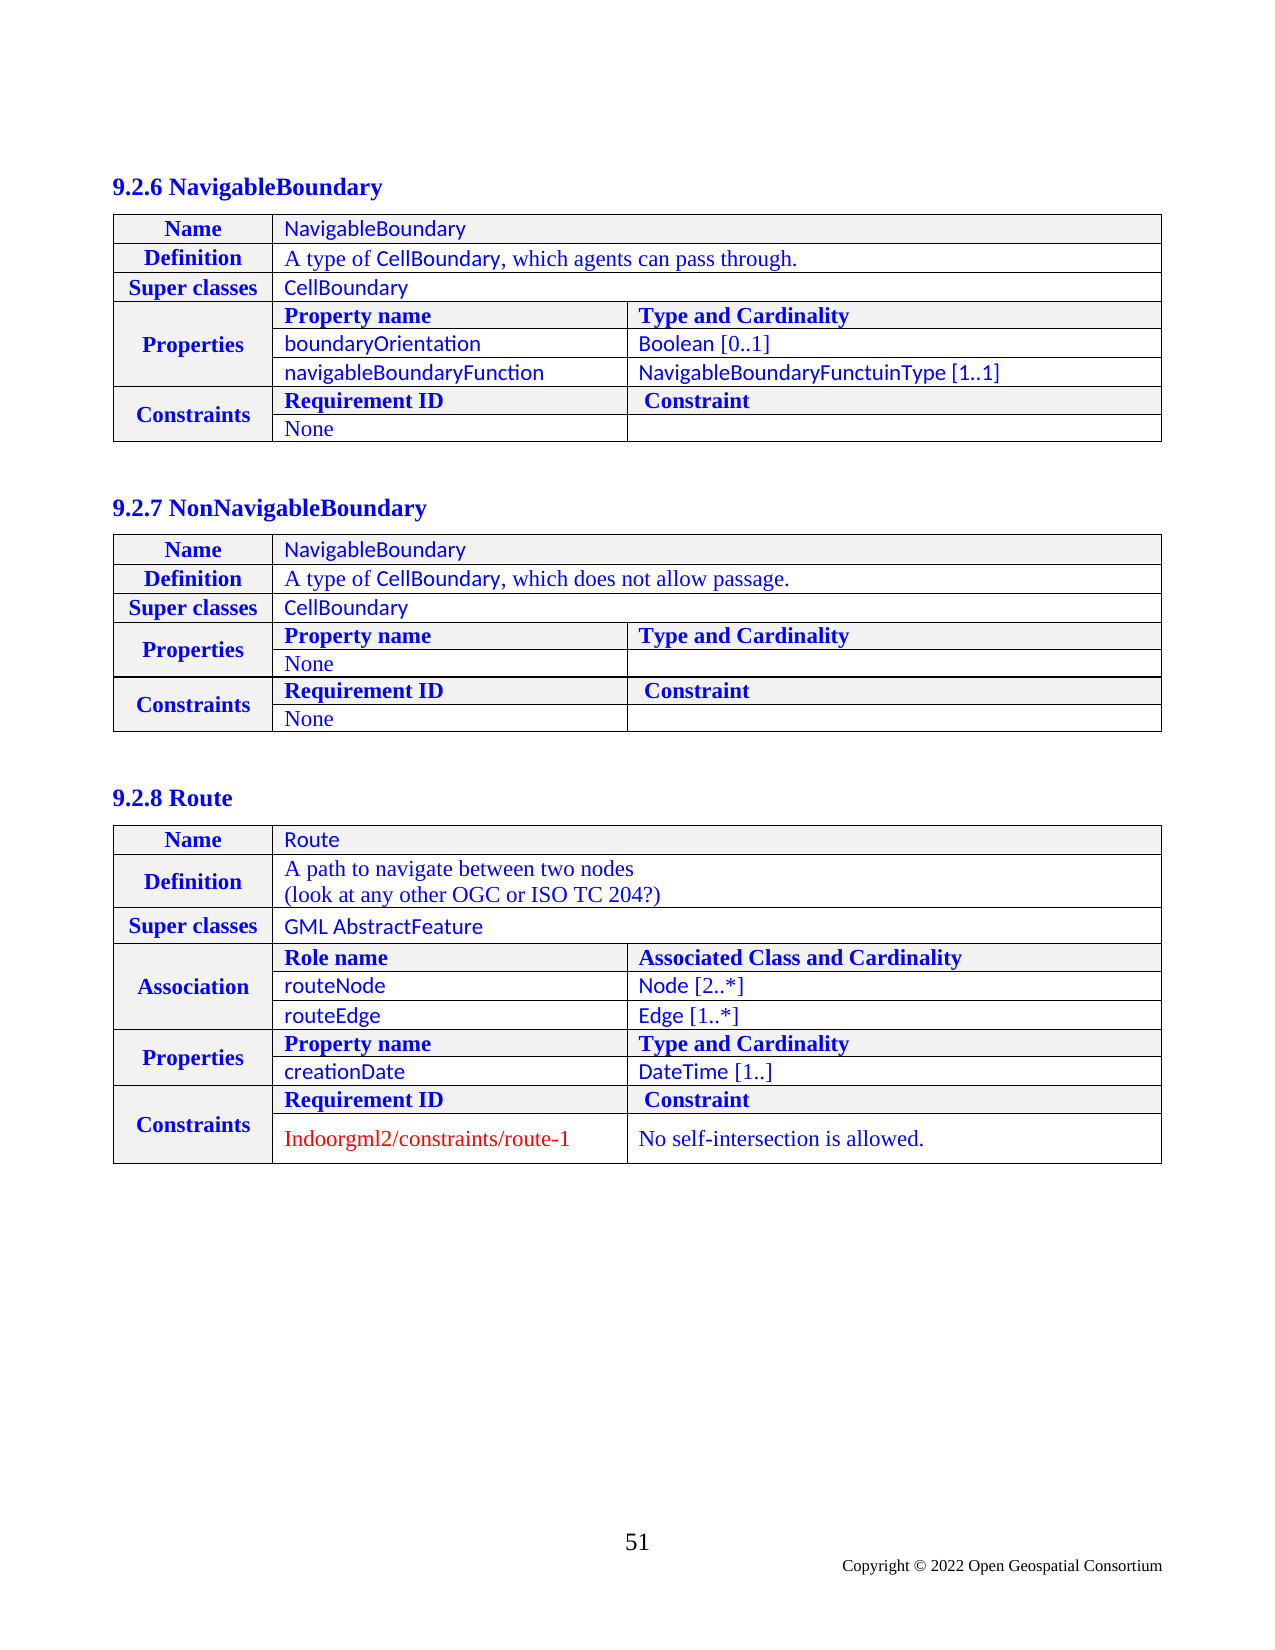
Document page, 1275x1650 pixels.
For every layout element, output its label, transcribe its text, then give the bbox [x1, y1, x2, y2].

table_cell Constraints [114, 387, 272, 441]
table_header Name [114, 826, 272, 853]
table_cell Properties [114, 302, 272, 386]
table_cell Property name [273, 302, 627, 328]
table_cell Constraint [628, 1086, 1161, 1113]
table_header Route [273, 826, 1161, 853]
table_cell Super classes [114, 273, 272, 301]
table_cell Properties [114, 1030, 272, 1085]
table_header NavigableBoundary [273, 215, 1161, 243]
table_cell boundaryOrientation [273, 329, 627, 357]
table_cell A type of CellBoundary, which agents can pass through. [273, 244, 1161, 272]
subtitle NonNavigableBoundary [112, 496, 1162, 522]
table_cell Property name [273, 623, 627, 649]
table_cell [628, 415, 1161, 441]
table_cell Properties [114, 623, 272, 676]
table_cell Constraints [114, 1086, 272, 1163]
table_cell CellBoundary [273, 273, 1161, 301]
table_cell Definition [114, 244, 272, 272]
table_cell NavigableBoundaryFunctuinType [1..1] [628, 358, 1161, 386]
table_cell Boolean [0..1] [628, 329, 1161, 357]
table_cell Edge [1..*] [628, 1001, 1161, 1029]
table_cell Requirement ID [273, 678, 627, 704]
table_cell routeNode [273, 972, 627, 1000]
table_header Name [114, 535, 272, 563]
table_cell A type of CellBoundary, which does not allow passage. [273, 565, 1161, 592]
table_cell No self-intersection is allowed. [628, 1114, 1161, 1163]
table_cell Constraints [114, 678, 272, 731]
table_cell None [273, 650, 627, 676]
table_cell [628, 650, 1161, 676]
table_cell routeEdge [273, 1001, 627, 1029]
table_cell Definition [114, 565, 272, 592]
table_header Name [114, 215, 272, 243]
table_cell CellBoundary [273, 594, 1161, 622]
table_cell Type and Cardinality [628, 302, 1161, 328]
table_cell None [273, 705, 627, 731]
table_cell Property name [273, 1030, 627, 1056]
table_cell [628, 705, 1161, 731]
table_cell Associated Class and Cardinality [628, 944, 1161, 971]
table_cell Constraint [628, 387, 1161, 414]
table_cell None [273, 415, 627, 441]
table_header NavigableBoundary [273, 535, 1161, 563]
table_cell Super classes [114, 594, 272, 622]
table_cell Definition [114, 855, 272, 907]
table_cell Node [2..*] [628, 972, 1161, 1000]
table_cell Type and Cardinality [628, 623, 1161, 649]
table_cell Requirement ID [273, 387, 627, 414]
table_cell creationDate [273, 1057, 627, 1085]
table_cell Association [114, 944, 272, 1029]
table_cell Type and Cardinality [628, 1030, 1161, 1056]
table_cell DateTime [1..] [628, 1057, 1161, 1085]
table_cell A path to navigate between two nodes (look at any other OGC or ISO TC 204?) [273, 855, 1161, 907]
subtitle Route [112, 786, 1162, 812]
table_cell Constraint [628, 678, 1161, 704]
table_cell Super classes [114, 908, 272, 943]
table_cell Indoorgml2/constraints/route-1 [273, 1114, 627, 1163]
table_cell Role name [273, 944, 627, 971]
table_cell Requirement ID [273, 1086, 627, 1113]
table_cell navigableBoundaryFunction [273, 358, 627, 386]
subtitle NavigableBoundary [112, 175, 1162, 201]
table_cell GML AbstractFeature [273, 908, 1161, 943]
